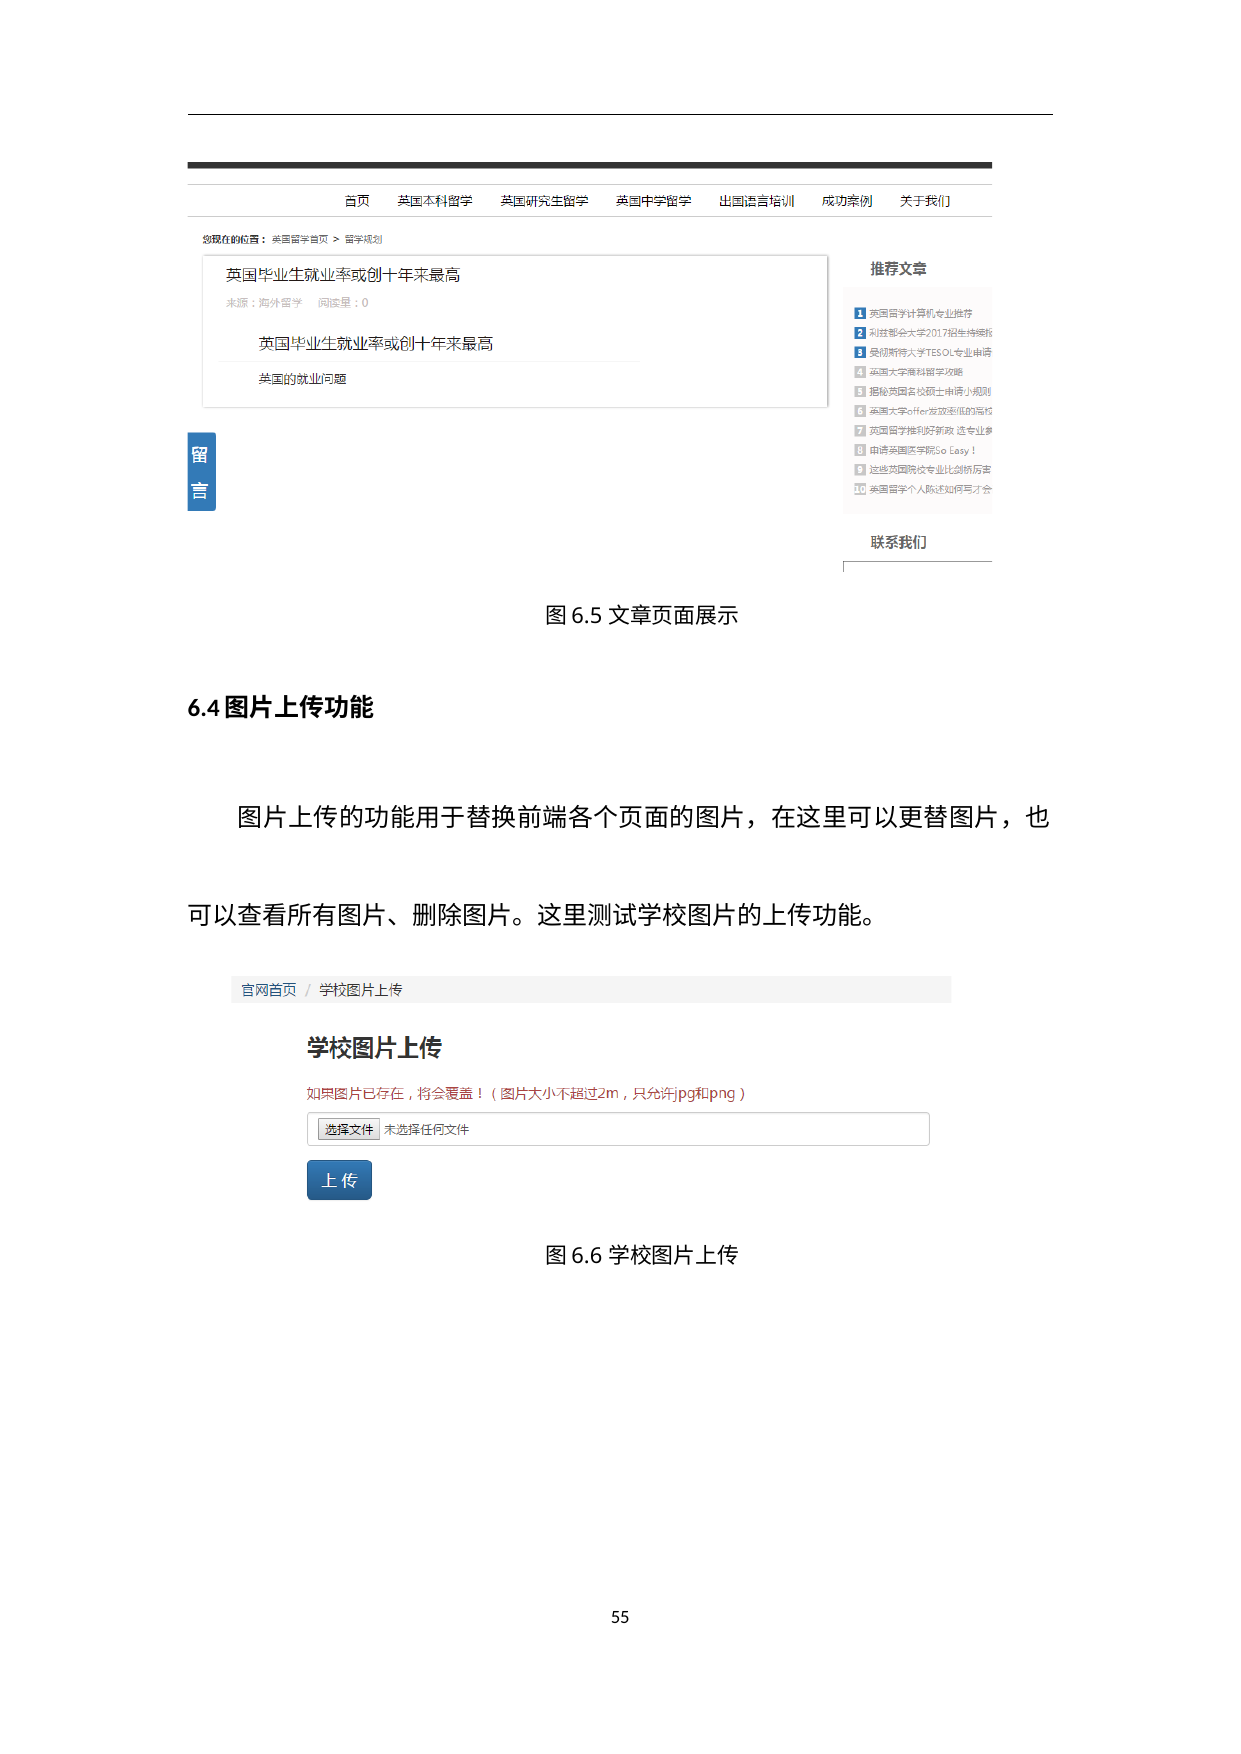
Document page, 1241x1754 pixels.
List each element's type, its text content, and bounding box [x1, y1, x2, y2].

subtitle 6.4图片上传功能 [187, 673, 1053, 738]
picture [231, 964, 952, 1208]
picture [187, 162, 993, 572]
text 图6.5 文章页面展示 [187, 598, 1053, 630]
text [187, 162, 1053, 584]
text 图6.6 学校图片上传 [187, 1237, 1053, 1270]
text 图片上传的功能用于替换前端各个页面的图片，在这里可以更替图片，也可以查看所有图片、删除图片。这里测试学校图片的上传功能。 [187, 783, 1053, 946]
